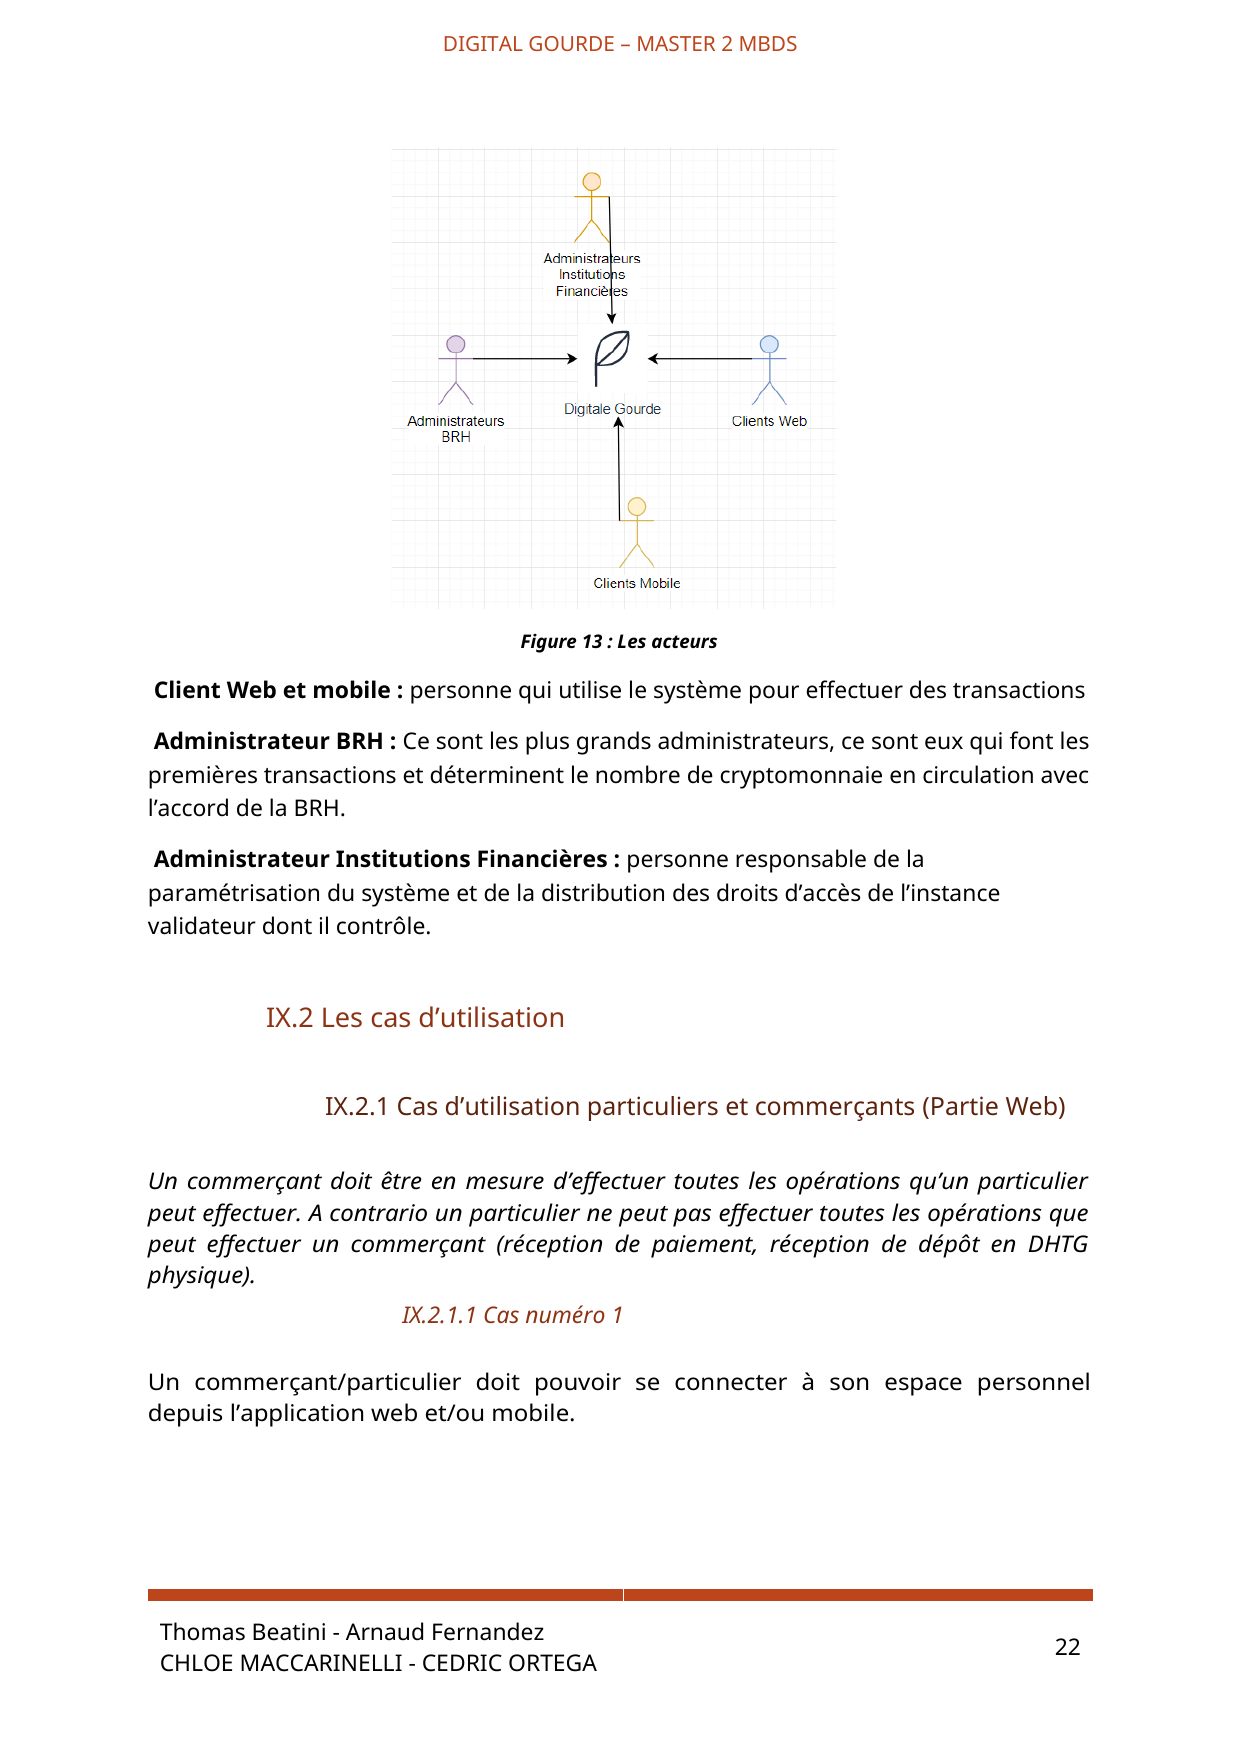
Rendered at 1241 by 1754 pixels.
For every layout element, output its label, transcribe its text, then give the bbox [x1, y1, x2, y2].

subtitle IX.2.1.1 Cas numéro 1 [402, 1298, 1093, 1363]
text Un commerçant/particulier doit pouvoir se connecter à son espace personnel depuis l’application web et/ou mobile. [148, 1366, 1093, 1428]
text Administrateur Institutions Financières : personne responsable de la paramétrisation du système et de la distribution des droits d’accès de l’instance validateur dont il contrôle. [148, 843, 1093, 942]
text Client Web et mobile : personne qui utilise le système pour effectuer des transactions [148, 674, 1093, 706]
text Figure 13 : Les acteurs [148, 628, 1093, 654]
picture [391, 147, 837, 609]
subtitle IX.2.1 Cas d’utilisation particuliers et commerçants (Partie Web) [325, 1089, 1093, 1123]
text Administrateur BRH : Ce sont les plus grands administrateurs, ce sont eux qui font les premières transactions et déterminent le nombre de cryptomonnaie en circulation avec l’accord de la BRH. [148, 725, 1093, 824]
subtitle IX.2 Les cas d’utilisation [266, 999, 1093, 1036]
text Un commerçant doit être en mesure d’effectuer toutes les opérations qu’un particulier peut effectuer. A contrario un particulier ne peut pas effectuer toutes les opérations que peut effectuer un commerçant (réception de paiement, réception de dépôt en DHTG physique). [148, 1165, 1093, 1290]
